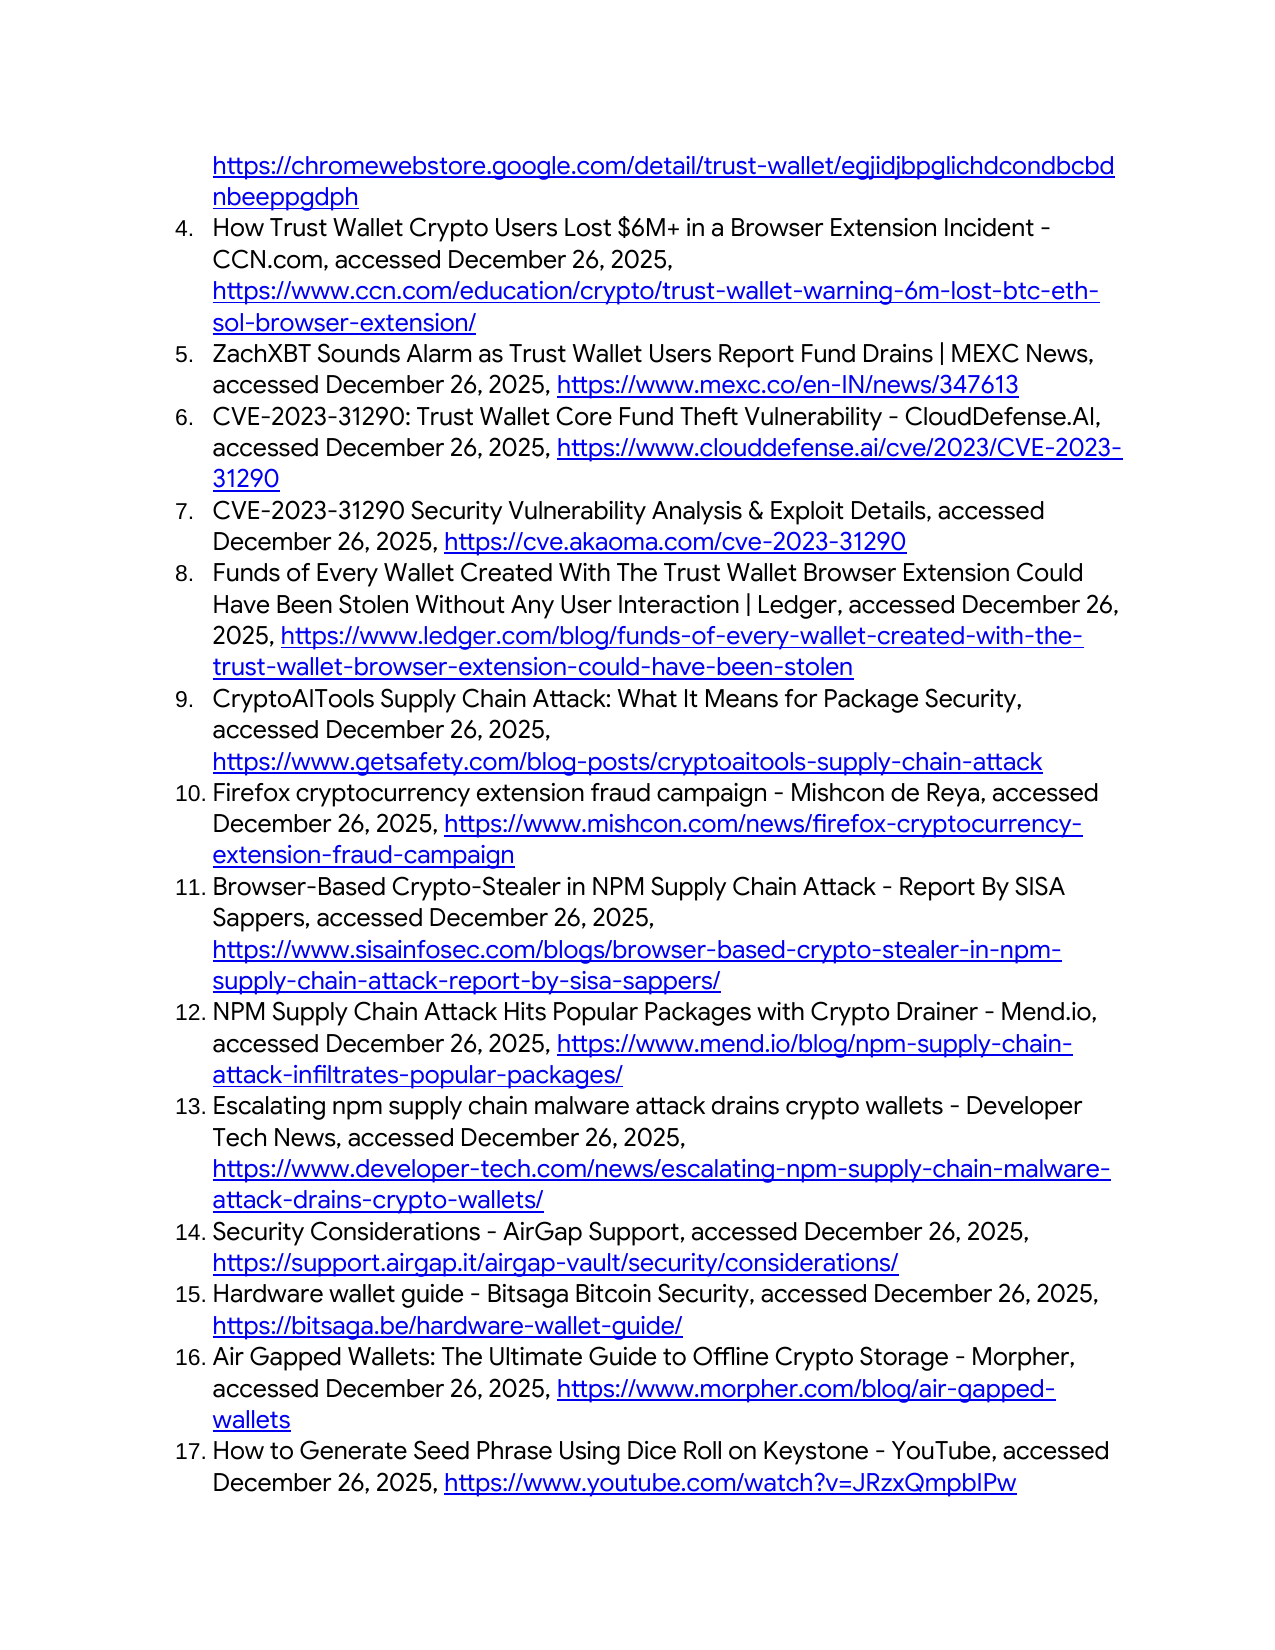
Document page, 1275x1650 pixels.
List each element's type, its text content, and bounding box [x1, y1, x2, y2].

list CVE-2023-31290 Security Vulnerability Analysis & Exploit Details, accessed December 26, 2025, https://cve.akaoma.com/cve-2023-31290 [175, 495, 1125, 558]
list CryptoAITools Supply Chain Attack: What It Means for Package Security, accessed December 26, 2025, https://www.getsafety.com/blog-posts/cryptoaitools-supply-chain-attack [175, 683, 1125, 777]
list Browser-Based Crypto-Stealer in NPM Supply Chain Attack - Report By SISA Sappers, accessed December 26, 2025, https://www.sisainfosec.com/blogs/browser-based-crypto-stealer-in-npm-supply-chain-attack-report-by-sisa-sappers/ [175, 871, 1125, 997]
list Hardware wallet guide - Bitsaga Bitcoin Security, accessed December 26, 2025, https://bitsaga.be/hardware-wallet-guide/ [175, 1279, 1125, 1341]
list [175, 150, 1125, 213]
list Funds of Every Wallet Created With The Trust Wallet Browser Extension Could Have Been Stolen Without Any User Interaction | Ledger, accessed December 26, 2025, https://www.ledger.com/blog/funds-of-every-wallet-created-with-the-trust-wallet-browser-extension-could-have-been-stolen [175, 558, 1125, 683]
list How Trust Wallet Crypto Users Lost $6M+ in a Browser Extension Incident - CCN.com, accessed December 26, 2025, https://www.ccn.com/education/crypto/trust-wallet-warning-6m-lost-btc-eth-sol-browser-extension/ [175, 213, 1125, 338]
list NPM Supply Chain Attack Hits Popular Packages with Crypto Drainer - Mend.io, accessed December 26, 2025, https://www.mend.io/blog/npm-supply-chain-attack-infiltrates-popular-packages/ [175, 997, 1125, 1091]
list ZachXBT Sounds Alarm as Trust Wallet Users Report Fund Drains | MEXC News, accessed December 26, 2025, https://www.mexc.co/en-IN/news/347613 [175, 338, 1125, 401]
list How to Generate Seed Phrase Using Dice Roll on Keystone - YouTube, accessed December 26, 2025, https://www.youtube.com/watch?v=JRzxQmpbIPw [175, 1436, 1125, 1498]
list Security Considerations - AirGap Support, accessed December 26, 2025, https://support.airgap.it/airgap-vault/security/considerations/ [175, 1216, 1125, 1279]
list CVE-2023-31290: Trust Wallet Core Fund Theft Vulnerability - CloudDefense.AI, accessed December 26, 2025, https://www.clouddefense.ai/cve/2023/CVE-2023-31290 [175, 401, 1125, 495]
list Escalating npm supply chain malware attack drains crypto wallets - Developer Tech News, accessed December 26, 2025, https://www.developer-tech.com/news/escalating-npm-supply-chain-malware-attack-drains-crypto-wallets/ [175, 1091, 1125, 1216]
list Firefox cryptocurrency extension fraud campaign - Mishcon de Reya, accessed December 26, 2025, https://www.mishcon.com/news/firefox-cryptocurrency-extension-fraud-campaign [175, 777, 1125, 871]
list Air Gapped Wallets: The Ultimate Guide to Offline Crypto Storage - Morpher, accessed December 26, 2025, https://www.morpher.com/blog/air-gapped-wallets [175, 1341, 1125, 1436]
